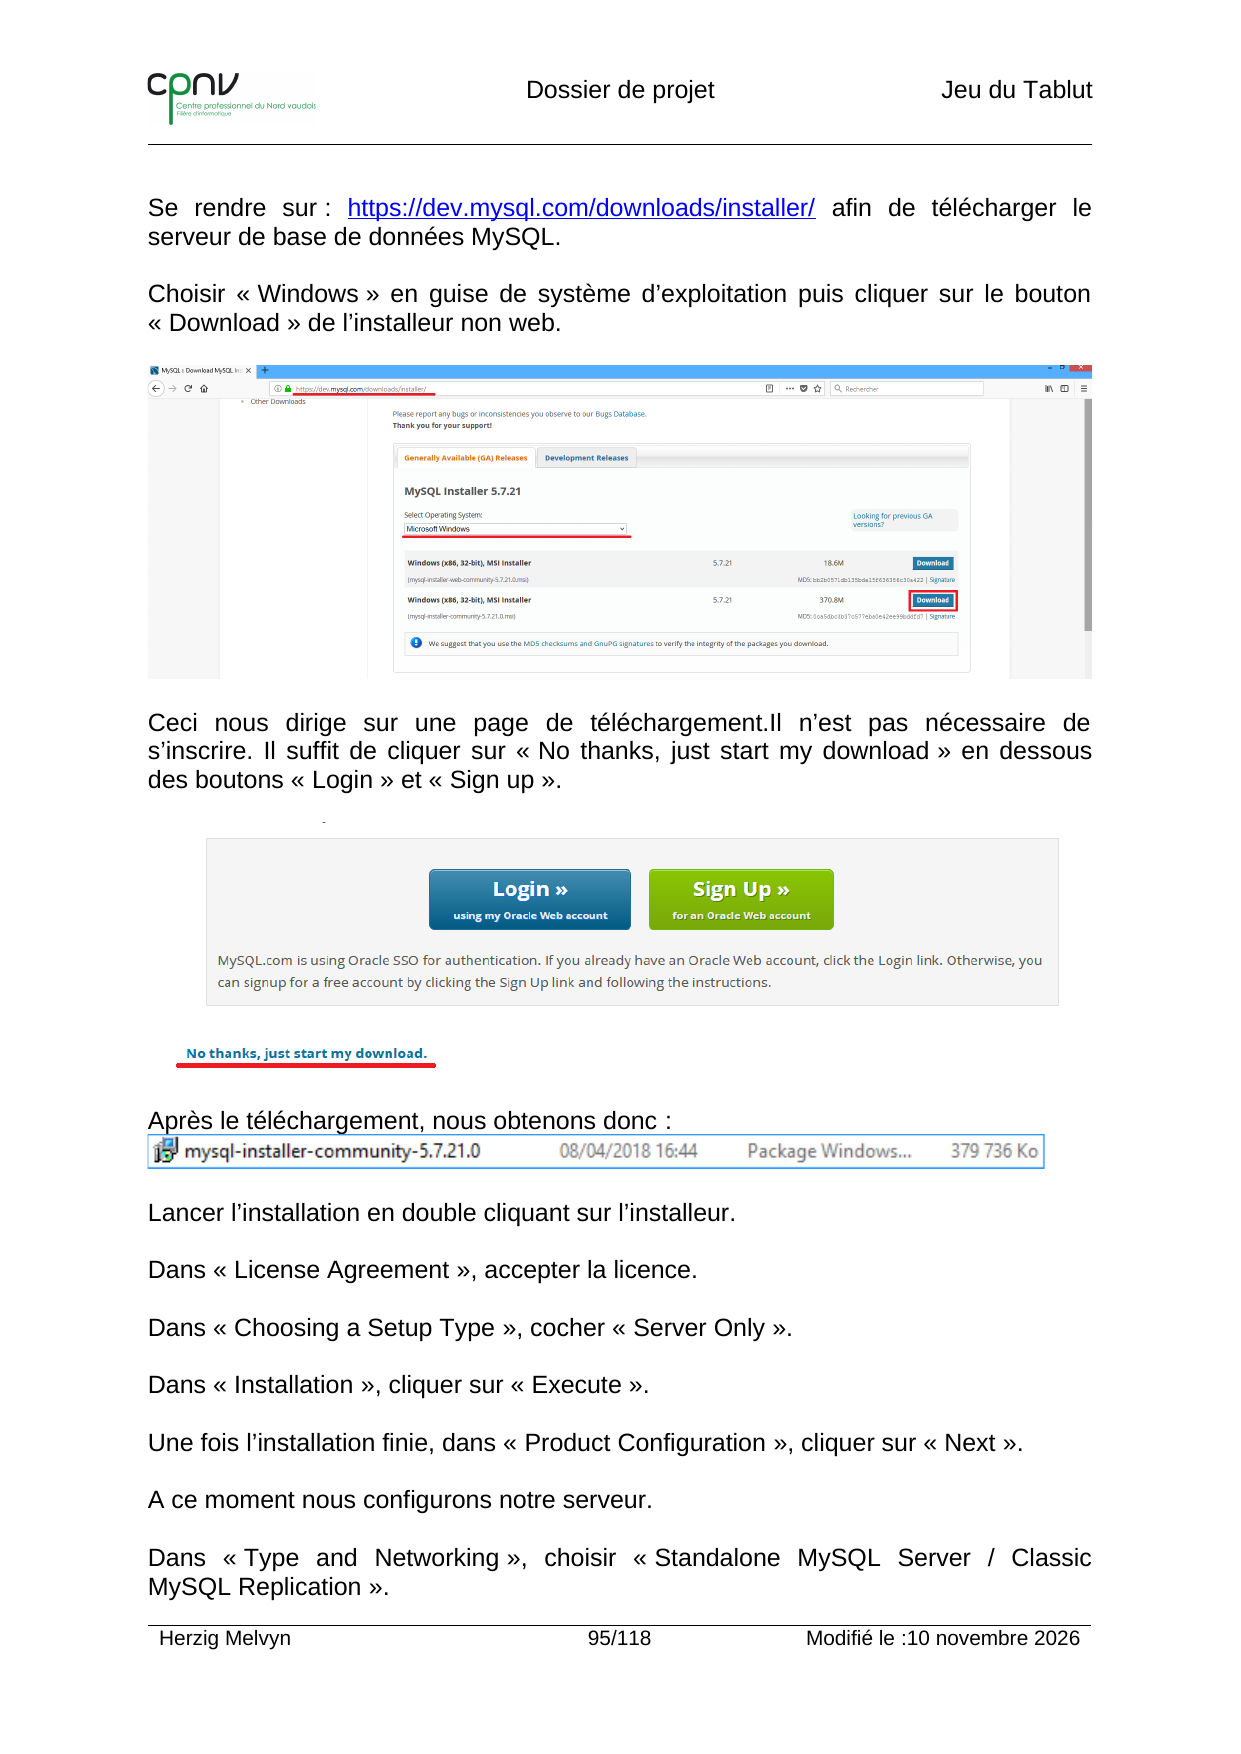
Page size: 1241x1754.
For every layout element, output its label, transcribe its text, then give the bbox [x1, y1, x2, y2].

text Choisir « Windows » en guise de système d’exploitation puis cliquer sur le bouton « Download » de l’installeur non web. [148, 279, 1092, 337]
text Dans « Type and Networking », choisir « Standalone MySQL Server / Classic MySQL Replication ». [148, 1543, 1092, 1600]
picture [147, 822, 1092, 1078]
text Lancer l’installation en double cliquant sur l’installeur. [148, 1198, 1092, 1227]
picture [147, 73, 316, 125]
picture [147, 1134, 1045, 1169]
text Dans « Choosing a Setup Type », cocher « Server Only ». [148, 1313, 1092, 1342]
text Dans « License Agreement », accepter la licence. [148, 1255, 1092, 1284]
text Se rendre sur : https://dev.mysql.com/downloads/installer/ afin de télécharger le serveur de base de données MySQL. [148, 193, 1092, 251]
text A ce moment nous configurons notre serveur. [148, 1485, 1092, 1514]
text Dans « Installation », cliquer sur « Execute ». [148, 1370, 1092, 1399]
text Ceci nous dirige sur une page de téléchargement.Il n’est pas nécessaire de s’inscrire. Il suffit de cliquer sur « No thanks, just start my download » en dessous des boutons « Login » et « Sign up ». [148, 707, 1092, 794]
picture [147, 365, 1093, 679]
text Après le téléchargement, nous obtenons donc : [148, 1106, 1092, 1135]
text Une fois l’installation finie, dans « Product Configuration », cliquer sur « Next ». [148, 1428, 1092, 1457]
